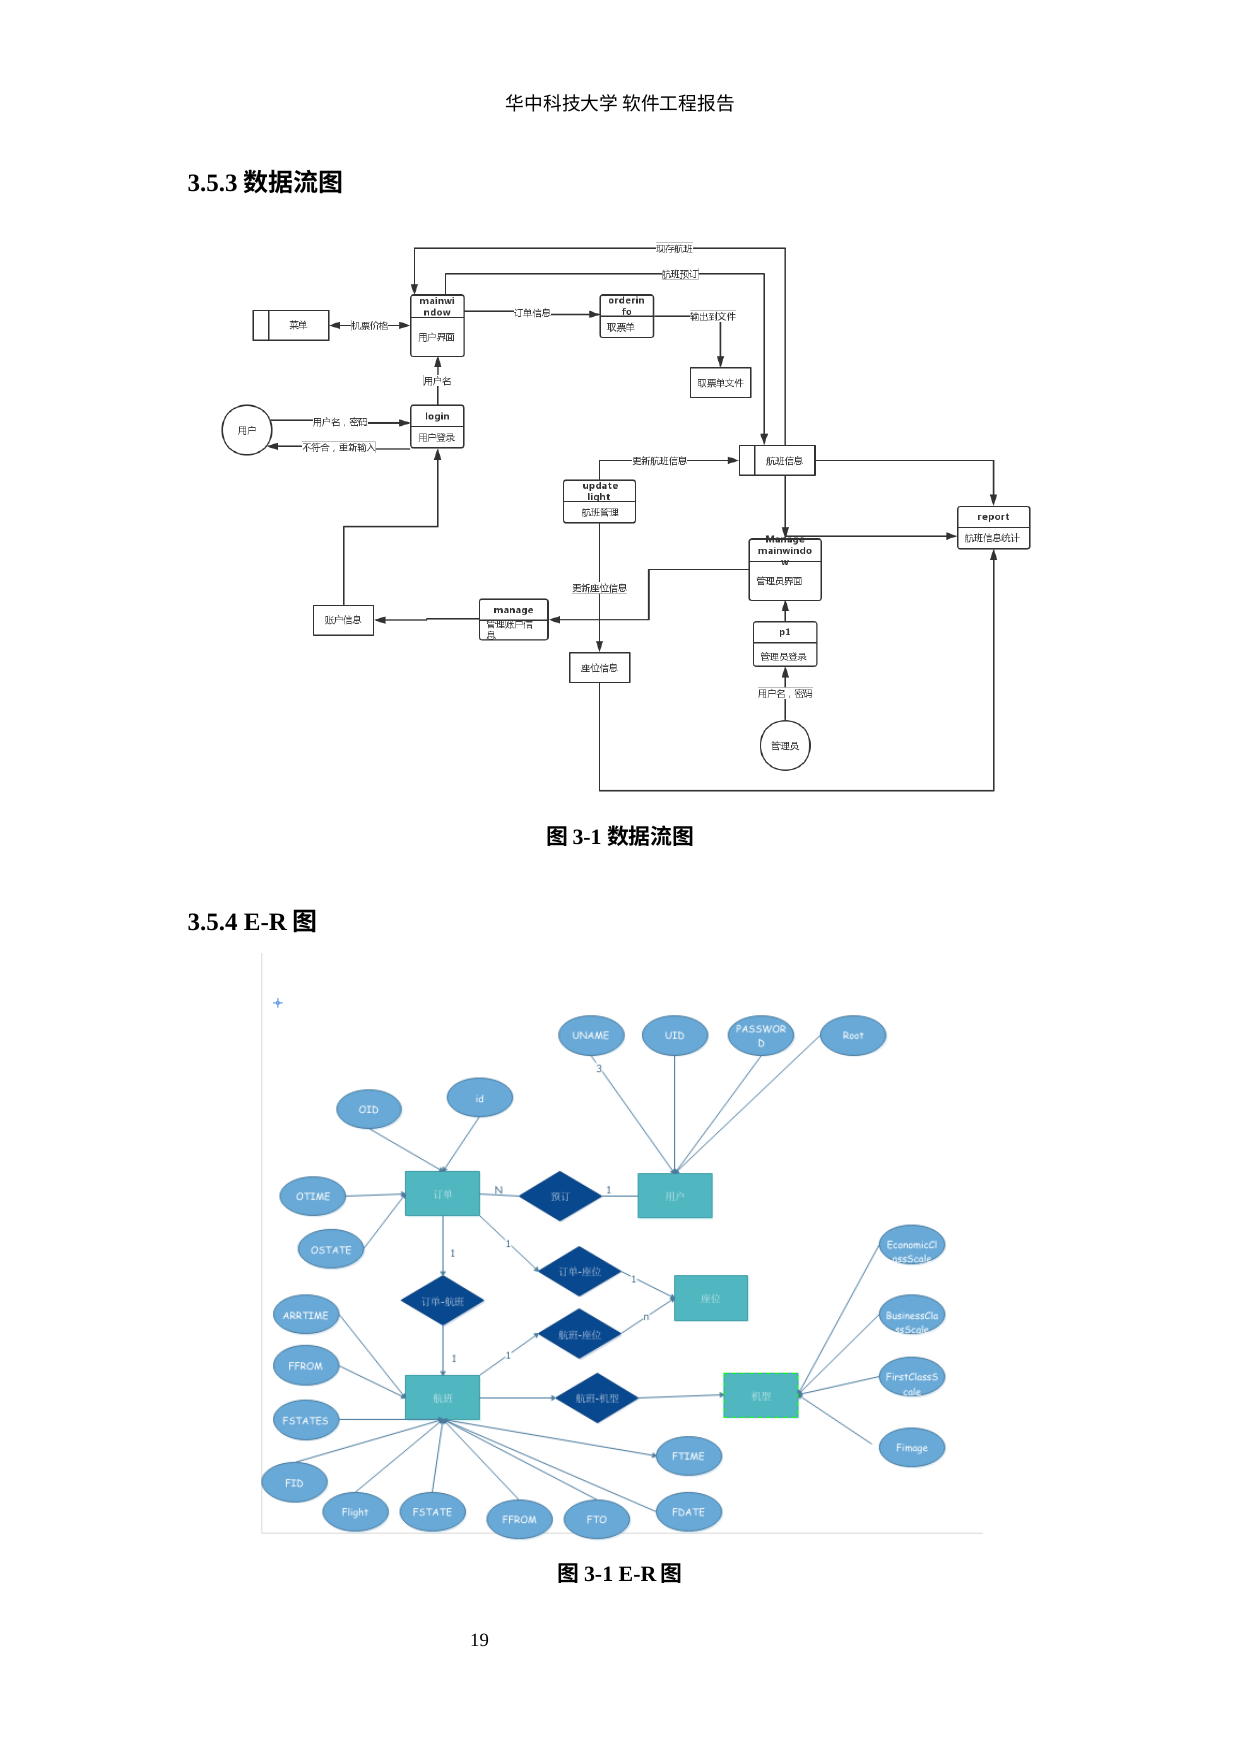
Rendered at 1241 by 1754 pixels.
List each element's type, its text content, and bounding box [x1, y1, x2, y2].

text 图3-1 E-R图 [187, 1556, 1053, 1588]
subtitle 3.5.4 E-R图 [187, 901, 1053, 937]
text 图3-1 数据流图 [187, 819, 1053, 851]
subtitle 3.5.3 数据流图 [187, 162, 1053, 198]
picture [188, 215, 1052, 813]
picture [257, 953, 983, 1551]
